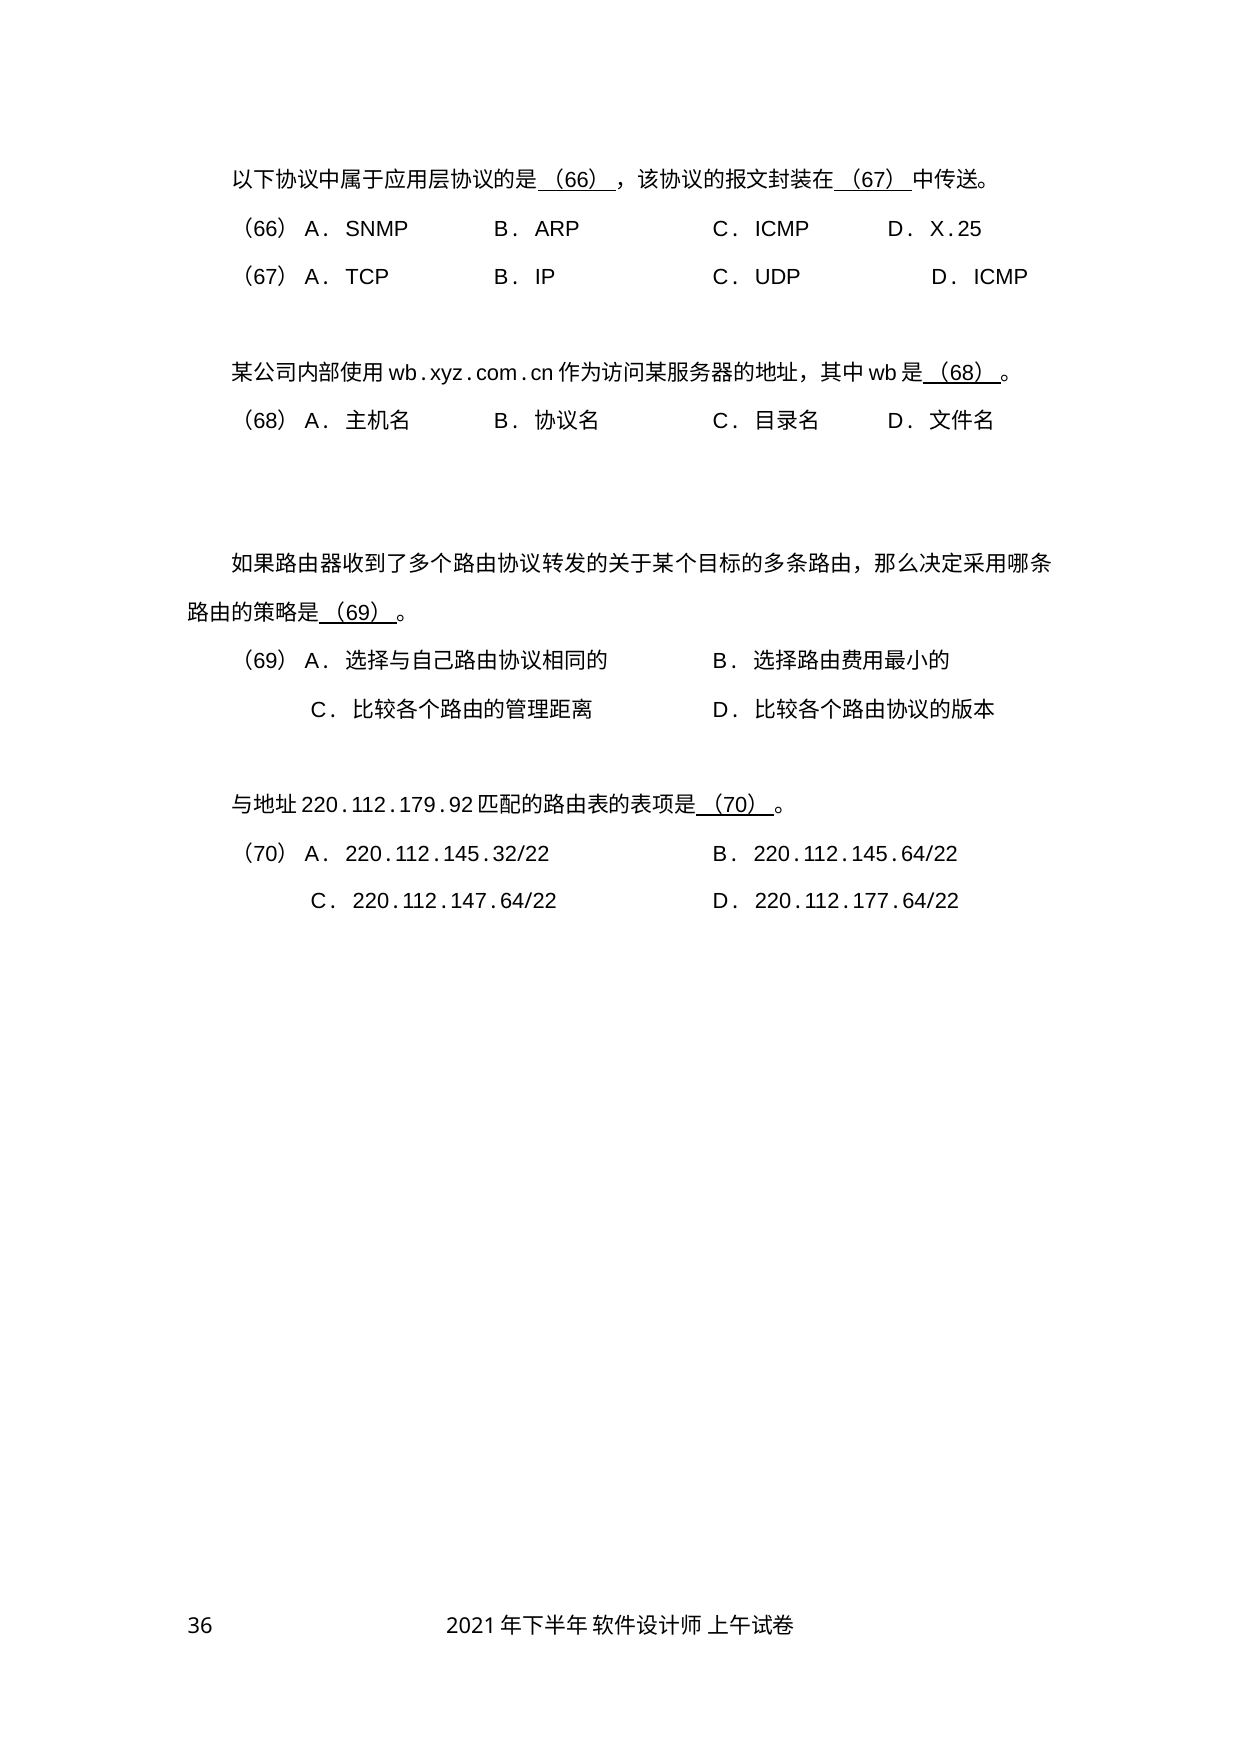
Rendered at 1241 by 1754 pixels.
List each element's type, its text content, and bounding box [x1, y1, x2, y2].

text 与地址220.112.179.92匹配的路由表的表项是 （70） 。 [187, 787, 1053, 819]
text C. 比较各个路由的管理距离 D. 比较各个路由协议的版本 [187, 691, 1053, 724]
text （68） A. 主机名 B. 协议名 C. 目录名 D. 文件名 [187, 403, 1053, 435]
text （67） A. TCP B. IP C. UDP D. ICMP [187, 259, 1053, 291]
text （66） A. SNMP B. ARP C. ICMP D. X.25 [187, 210, 1053, 243]
text C. 220.112.147.64/22 D. 220.112.177.64/22 [187, 884, 1053, 916]
text 某公司内部使用wb.xyz.com.cn作为访问某服务器的地址，其中wb是 （68） 。 [187, 354, 1053, 387]
text （69） A. 选择与自己路由协议相同的 B. 选择路由费用最小的 [187, 643, 1053, 675]
text （70） A. 220.112.145.32/22 B. 220.112.145.64/22 [187, 835, 1053, 868]
text 如果路由器收到了多个路由协议转发的关于某个目标的多条路由，那么决定采用哪条路由的策略是 （69） 。 [187, 546, 1053, 627]
text 以下协议中属于应用层协议的是 （66） ，该协议的报文封装在 （67） 中传送。 [187, 162, 1053, 194]
